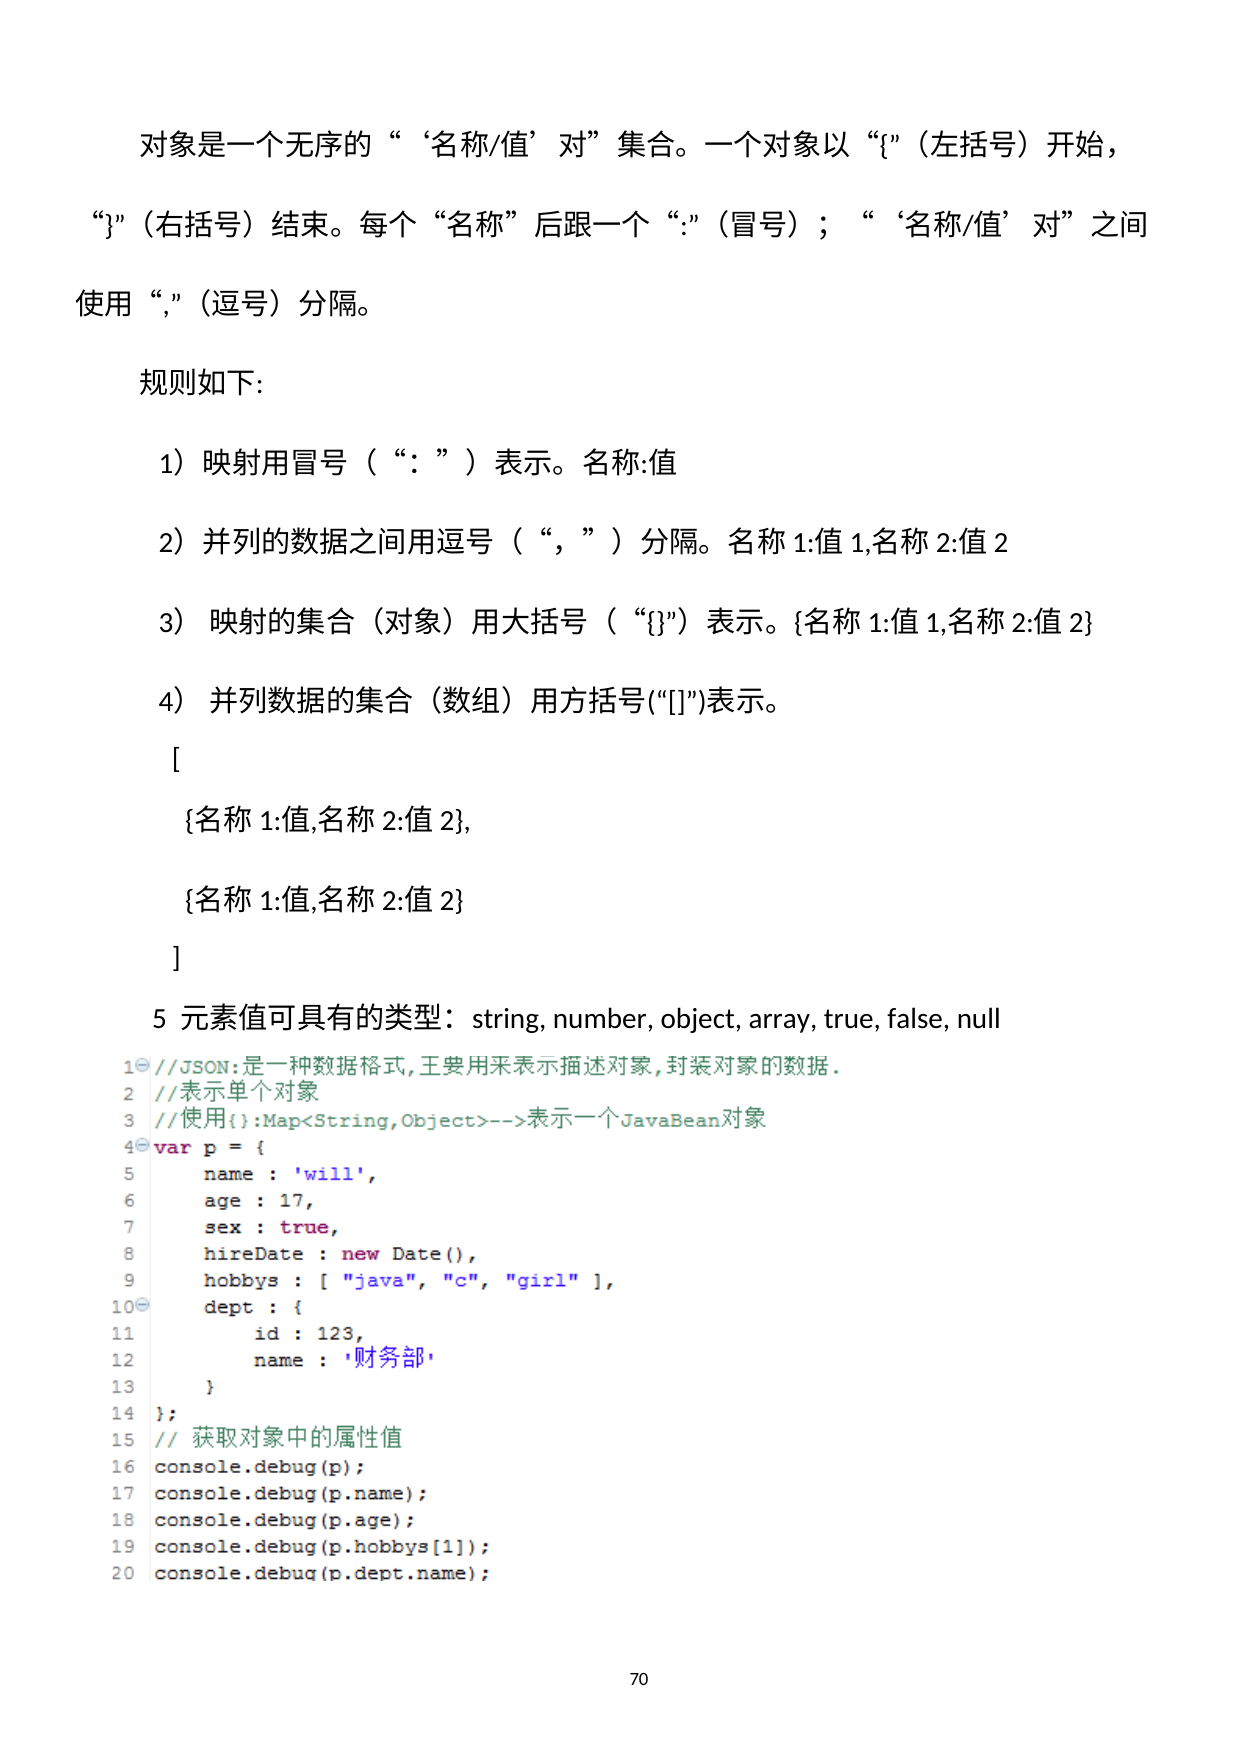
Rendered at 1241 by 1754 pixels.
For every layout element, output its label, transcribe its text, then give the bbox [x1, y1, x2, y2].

text 1）映射用冒号（“：”）表示。名称:值 [75, 421, 1165, 500]
text 规则如下: [75, 342, 1165, 421]
text ] [75, 937, 1165, 977]
text {名称1:值,名称2:值2} [75, 857, 1165, 937]
text {名称1:值,名称2:值2}, [75, 778, 1165, 857]
text 4） 并列数据的集合（数组）用方括号(“[]”)表示。 [75, 659, 1165, 738]
picture [112, 1056, 880, 1581]
text 对象是一个无序的“‘名称/值’对”集合。一个对象以“{”（左括号）开始，“}”（右括号）结束。每个“名称”后跟一个“:”（冒号）；“‘名称/值’对”之间使用“,”（逗号）分隔。 [75, 103, 1165, 342]
text 2）并列的数据之间用逗号（“，”）分隔。名称1:值1,名称2:值2 [75, 500, 1165, 580]
text [ [75, 738, 1165, 778]
text 5 元素值可具有的类型：string, number, object, array, true, false, null [75, 977, 1165, 1056]
text 3） 映射的集合（对象）用大括号（“{}”）表示。{名称1:值1,名称2:值2} [75, 580, 1165, 659]
